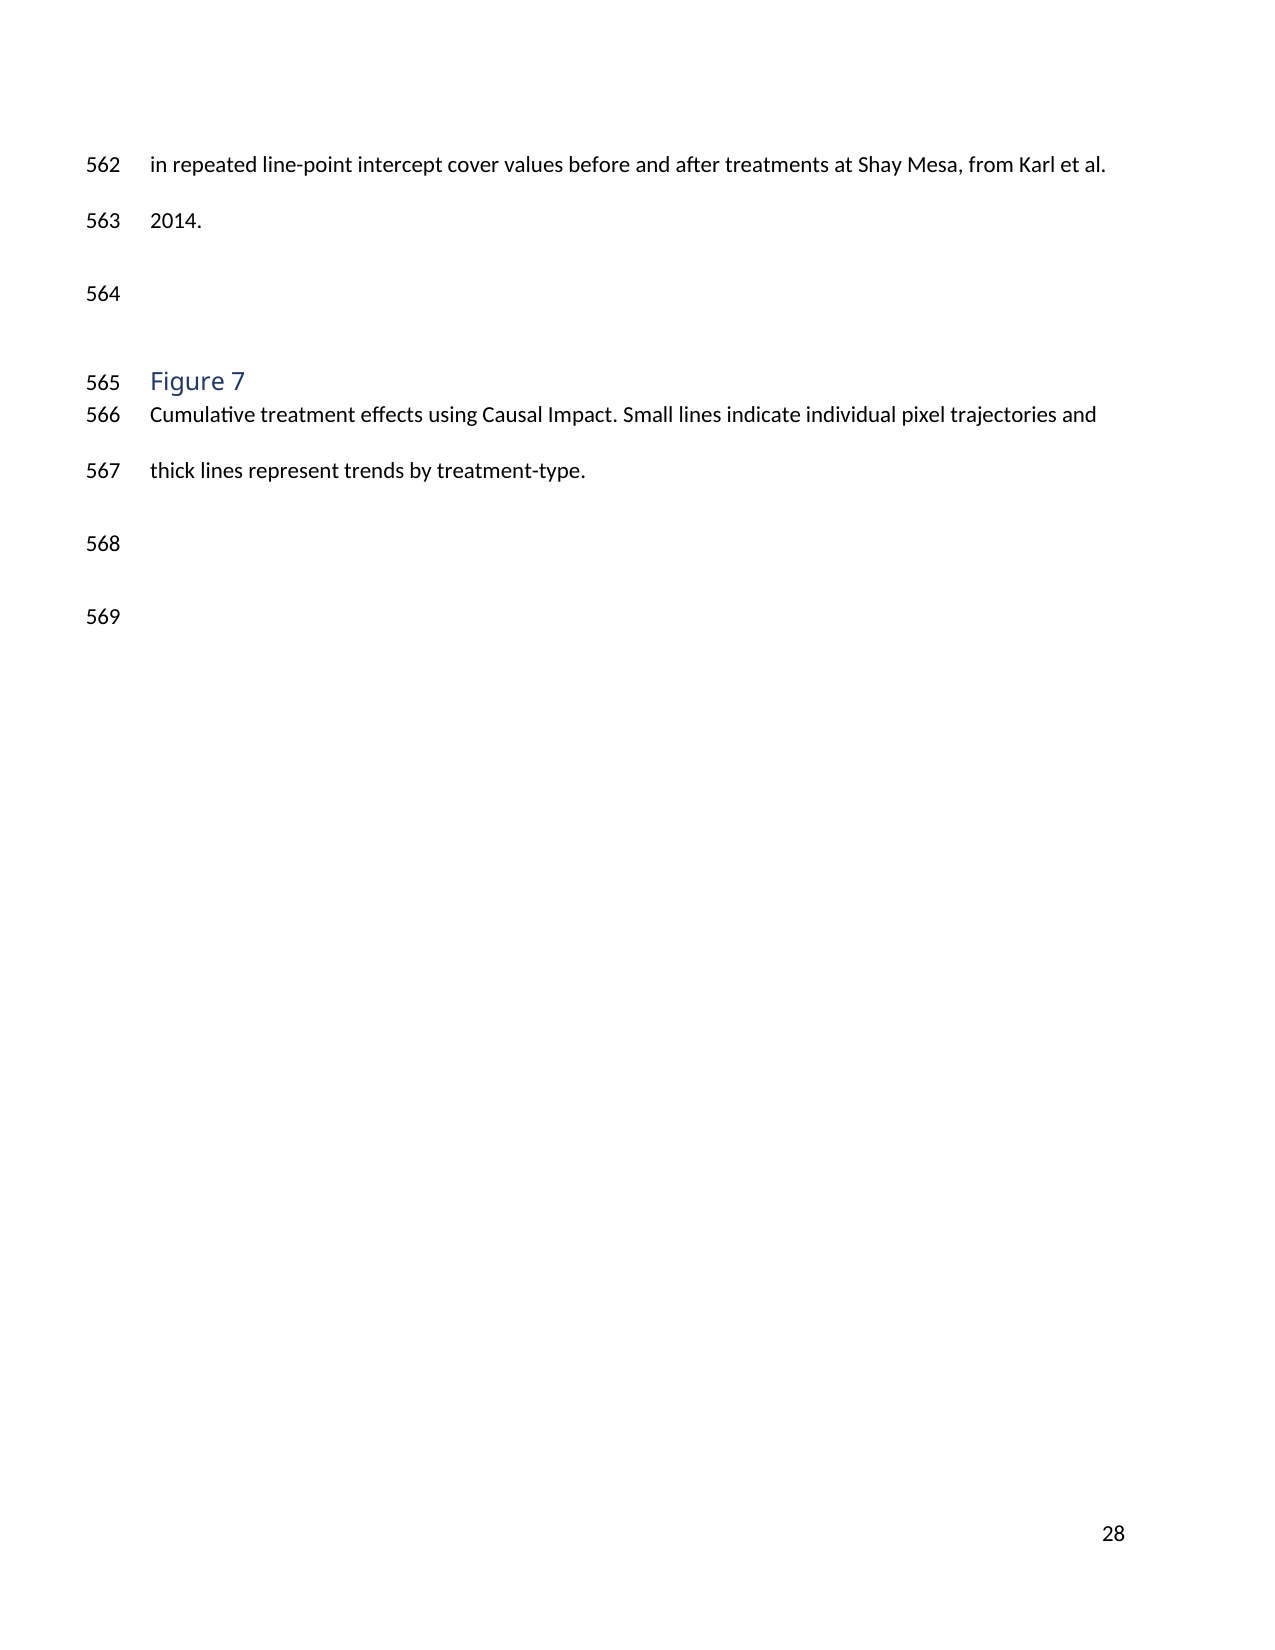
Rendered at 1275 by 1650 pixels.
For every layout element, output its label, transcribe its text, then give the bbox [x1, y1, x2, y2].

subtitle Figure 7 [150, 363, 1125, 398]
text Cumulative treatment effects using Causal Impact. Small lines indicate individual pixel trajectories and thick lines represent trends by treatment-type. [150, 400, 1125, 484]
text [150, 150, 1125, 234]
